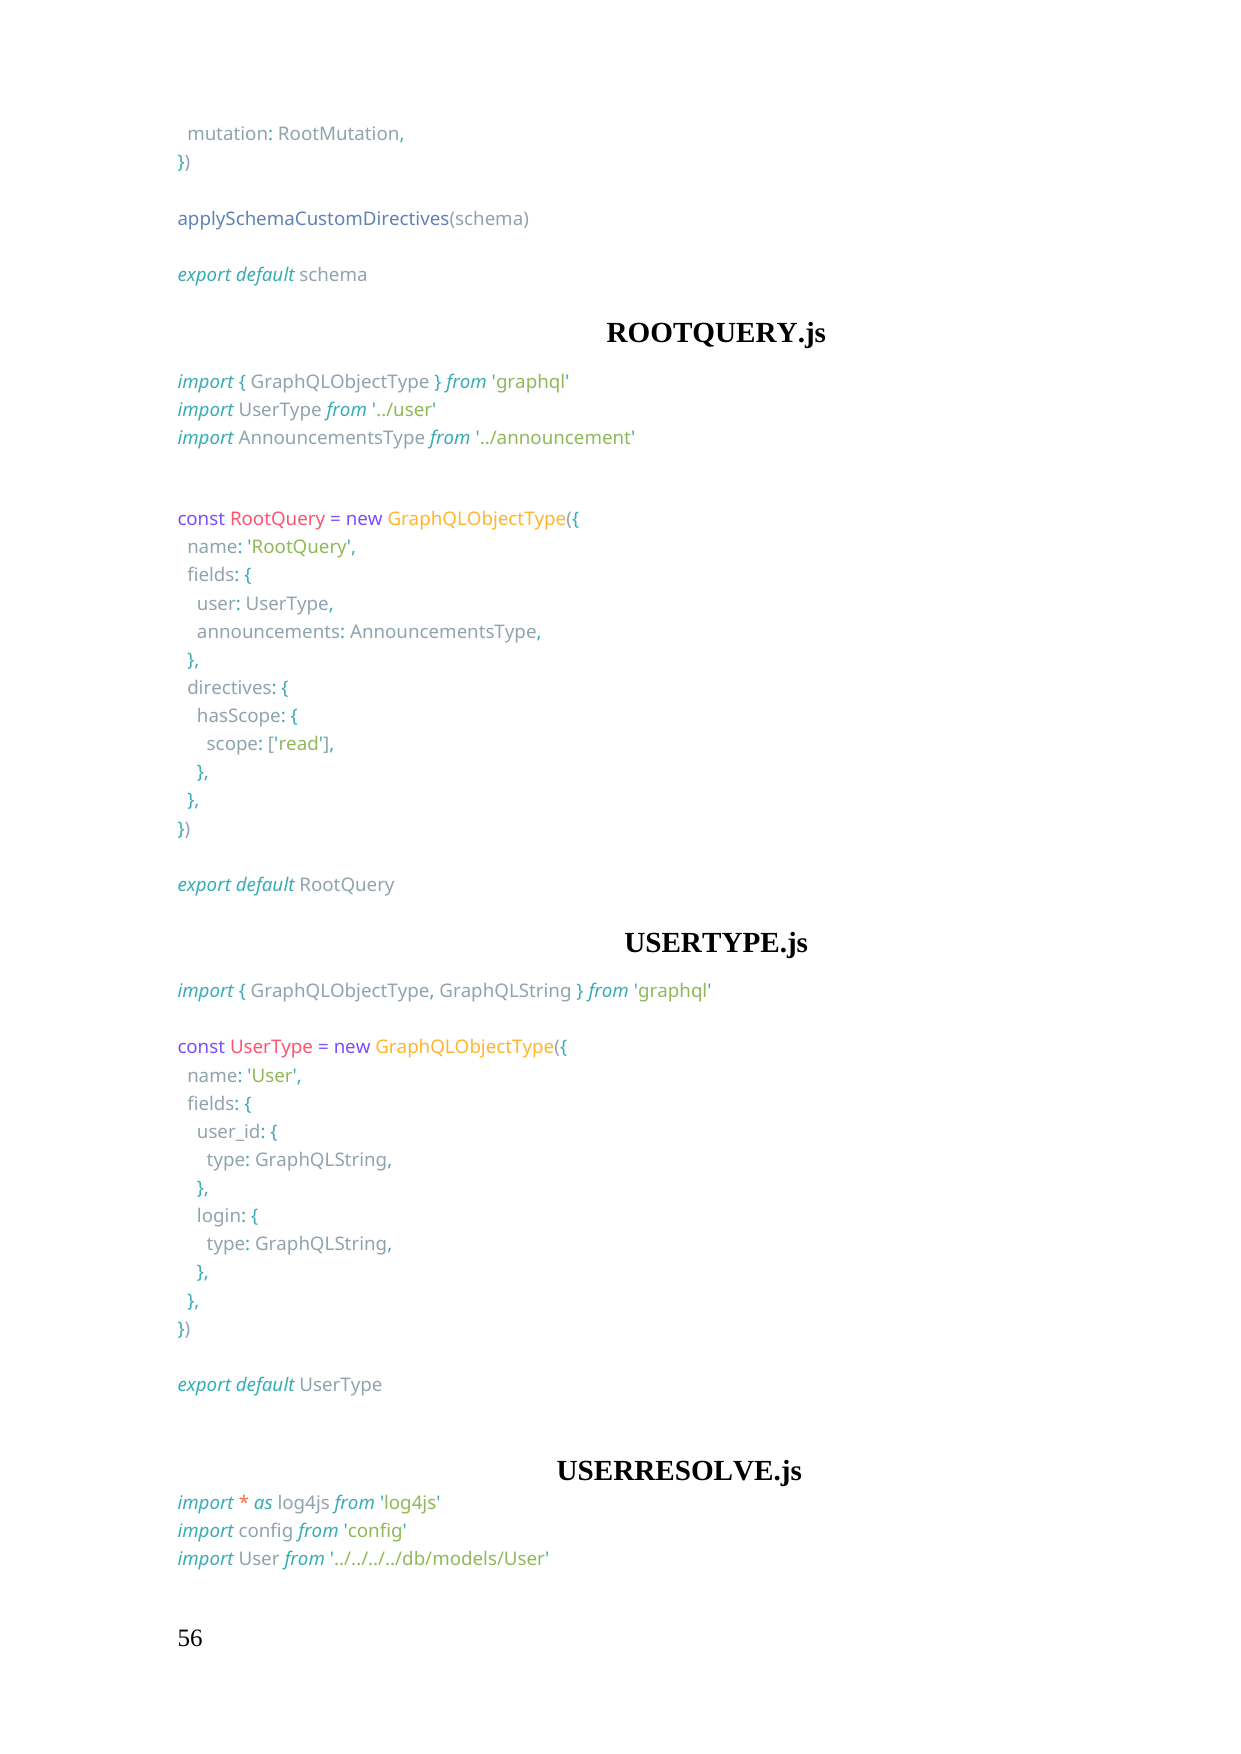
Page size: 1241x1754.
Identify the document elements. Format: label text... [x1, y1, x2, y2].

text }, [177, 643, 1181, 672]
text import { GraphQLObjectType } from 'graphql' [177, 365, 1181, 393]
text }) [177, 146, 1181, 174]
text }, [177, 756, 1181, 784]
text }, [177, 1172, 1181, 1200]
text }, [177, 1284, 1181, 1312]
text fields: { [177, 1087, 1181, 1116]
text hasScope: { [177, 700, 1181, 728]
text import * as log4js from 'log4js' [177, 1487, 1181, 1515]
text import UserType from '../user' [177, 393, 1181, 422]
text type: GraphQLString, [177, 1228, 1181, 1256]
text fields: { [177, 559, 1181, 587]
text import config from 'config' [177, 1515, 1181, 1543]
text }) [177, 1312, 1181, 1341]
text name: 'RootQuery', [177, 531, 1181, 559]
text export default RootQuery [177, 868, 1181, 897]
text USERTYPE.js [177, 925, 1181, 958]
text user_id: { [177, 1116, 1181, 1144]
text mutation: RootMutation, [177, 118, 1181, 146]
text }, [177, 1256, 1181, 1284]
text const RootQuery = new GraphQLObjectType({ [177, 503, 1181, 531]
text export default schema [177, 259, 1181, 287]
text const UserType = new GraphQLObjectType({ [177, 1031, 1181, 1059]
text export default UserType [177, 1369, 1181, 1397]
text import AnnouncementsType from '../announcement' [177, 422, 1181, 450]
text name: 'User', [177, 1059, 1181, 1087]
text ROOTQUERY.js [177, 315, 1181, 348]
text user: UserType, [177, 587, 1181, 615]
text }) [177, 812, 1181, 840]
text USERRESOLVE.js [177, 1453, 1181, 1487]
text import { GraphQLObjectType, GraphQLString } from 'graphql' [177, 975, 1181, 1003]
text announcements: AnnouncementsType, [177, 615, 1181, 643]
text import User from '../../../../db/models/User' [177, 1543, 1181, 1571]
text scope: ['read'], [177, 728, 1181, 756]
text directives: { [177, 672, 1181, 700]
text login: { [177, 1200, 1181, 1228]
text applySchemaCustomDirectives(schema) [177, 202, 1181, 231]
text type: GraphQLString, [177, 1144, 1181, 1172]
text }, [177, 784, 1181, 812]
